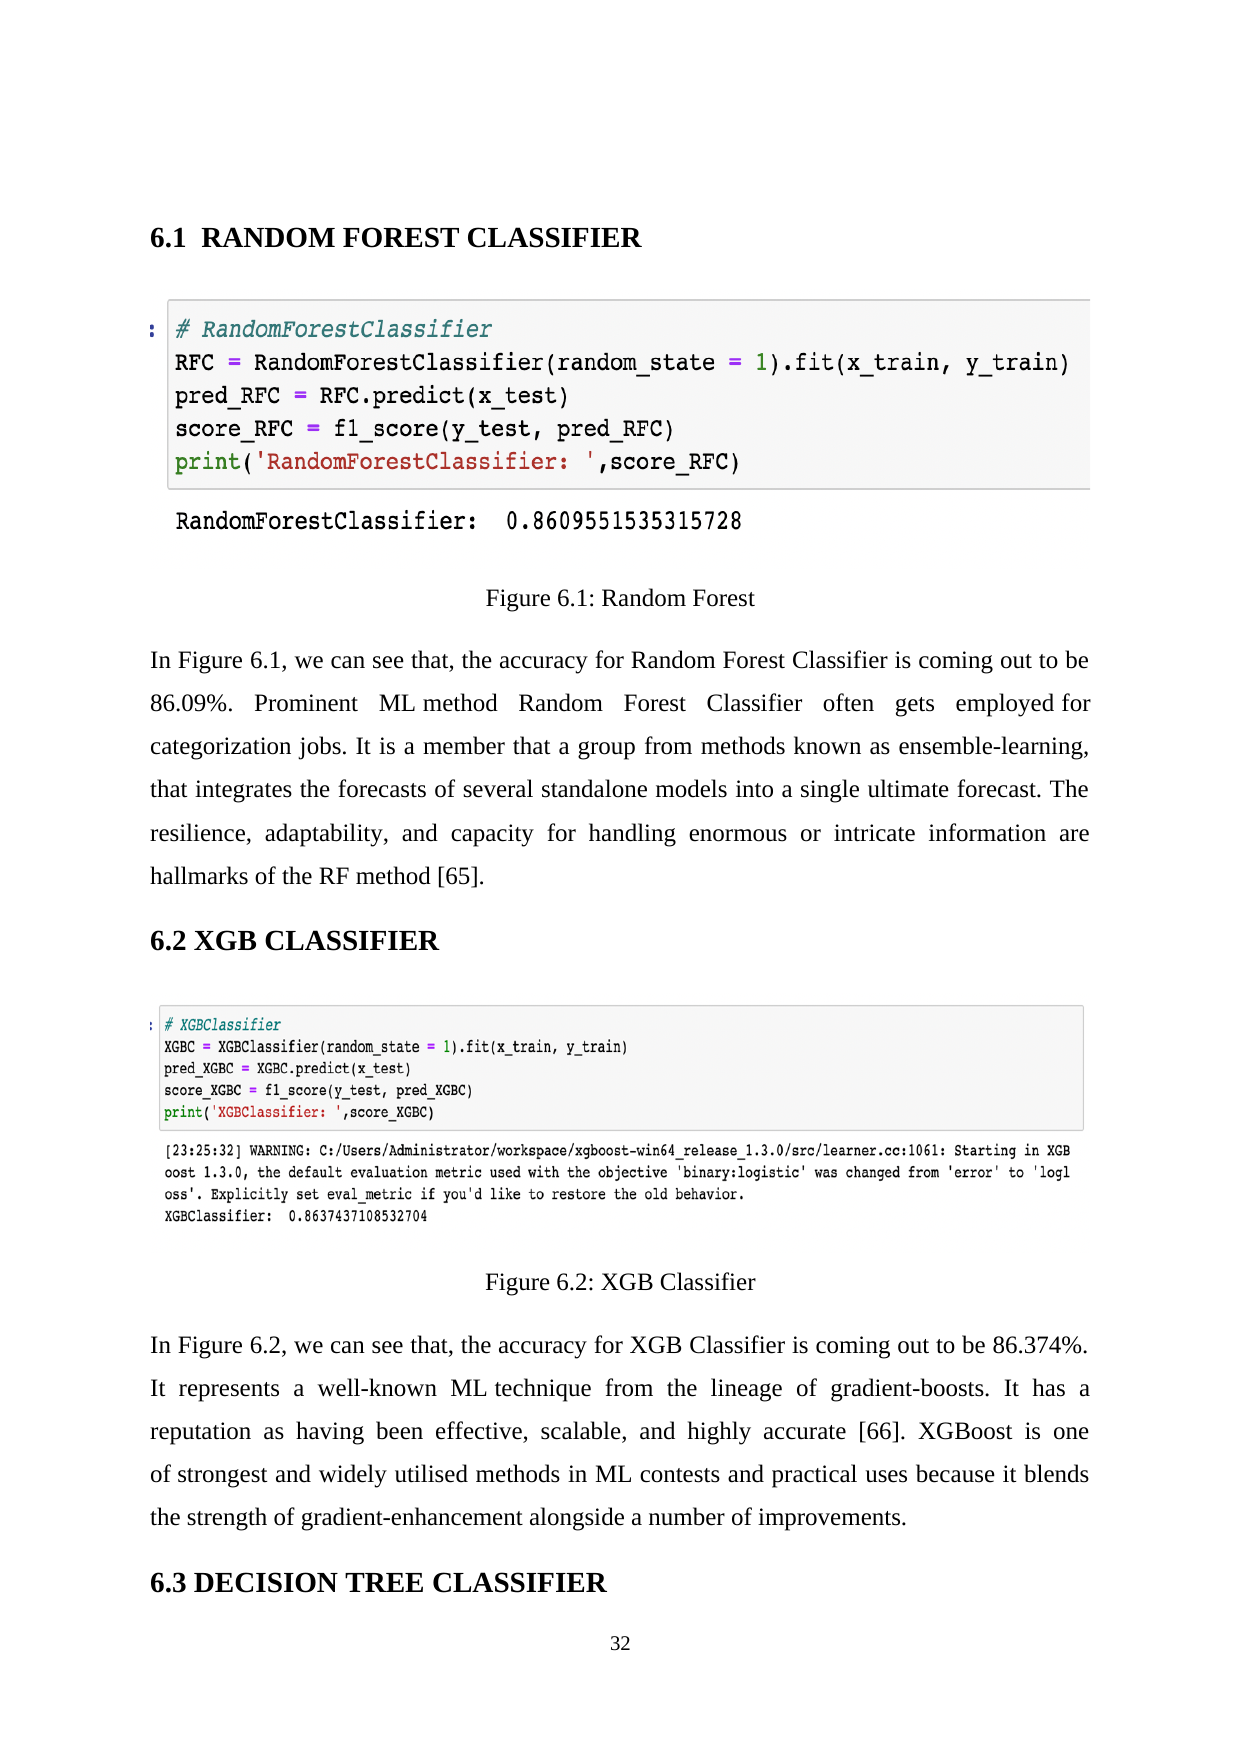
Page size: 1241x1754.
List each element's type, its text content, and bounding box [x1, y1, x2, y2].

text 6.3 DECISION TREE CLASSIFIER [150, 1565, 1090, 1598]
text In Figure 6.2, we can see that, the accuracy for XGB Classifier is coming out to be 86.374%. It represents a well-known ML technique from the lineage of gradient-boosts. It has a reputation as having been effective, scalable, and highly accurate [66]. XGBoost is one of strongest and widely utilised methods in ML contests and practical uses because it blends the strength of gradient-enhancement alongside a number of improvements. [150, 1330, 1090, 1531]
picture [150, 993, 1091, 1253]
text Figure 6.2: XGB Classifier [150, 1253, 1090, 1296]
picture [150, 289, 1091, 569]
text 6.2 XGB CLASSIFIER [150, 923, 1090, 957]
text In Figure 6.1, we can see that, the accuracy for Random Forest Classifier is coming out to be 86.09%. Prominent ML method Random Forest Classifier often gets employed for categorization jobs. It is a member that a group from methods known as ensemble-learning, that integrates the forecasts of several standalone models into a single ultimate forecast. The resilience, adaptability, and capacity for handling enormous or intricate information are hallmarks of the RF method [65]. [150, 645, 1090, 889]
text 6.1 RANDOM FOREST CLASSIFIER [150, 220, 1090, 253]
text Figure 6.1: Random Forest [150, 569, 1090, 611]
